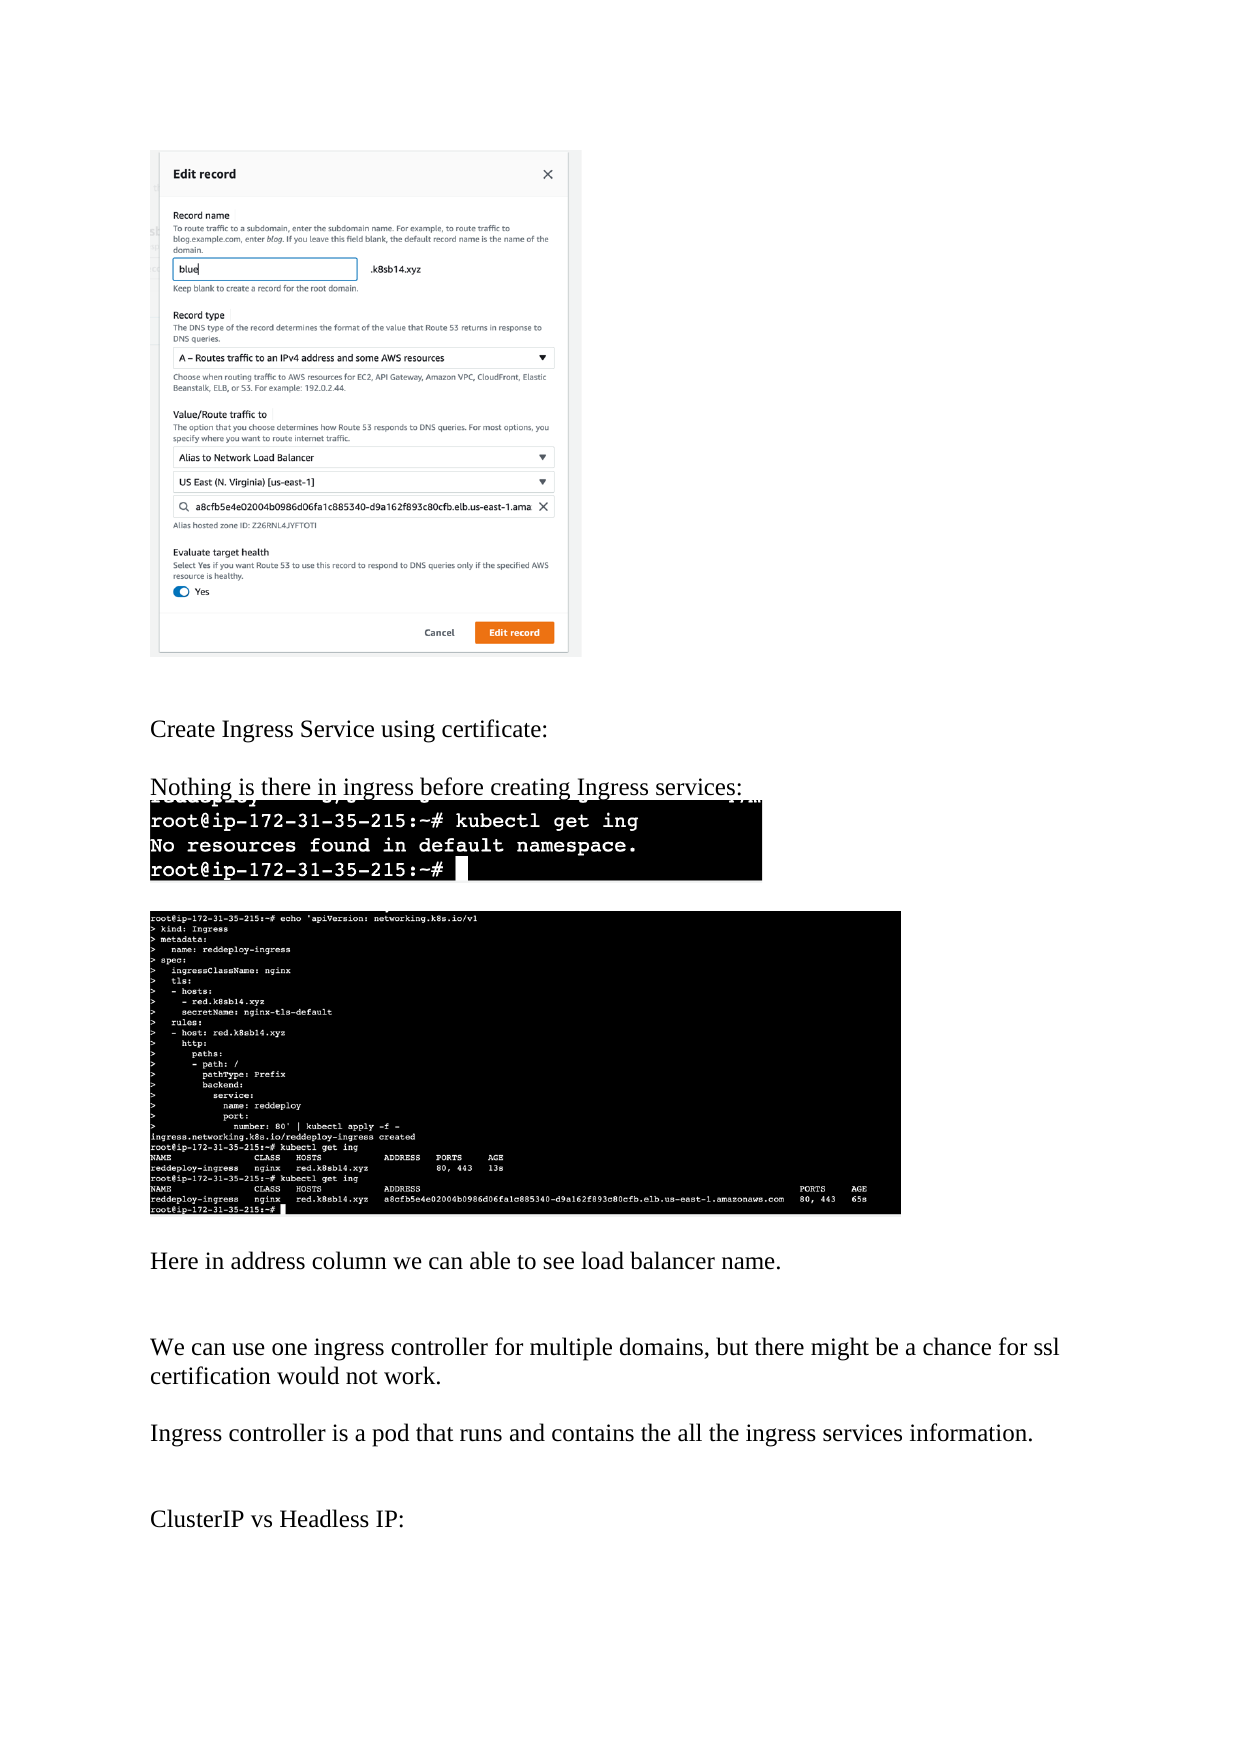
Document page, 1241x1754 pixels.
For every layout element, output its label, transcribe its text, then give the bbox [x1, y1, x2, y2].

text Nothing is there in ingress before creating Ingress services: [150, 772, 1090, 800]
picture [150, 911, 901, 1217]
picture [150, 800, 763, 883]
text ClusterIP vs Headless IP: [150, 1504, 1090, 1533]
text Here in address column we can able to see load balancer name. [150, 1246, 1090, 1274]
picture [150, 150, 582, 657]
text Ingress controller is a pod that runs and contains the all the ingress services information. [150, 1418, 1090, 1447]
text We can use one ingress controller for multiple domains, but there might be a chance for ssl certification would not work. [150, 1332, 1090, 1389]
text Create Ingress Service using certificate: [150, 714, 1090, 743]
